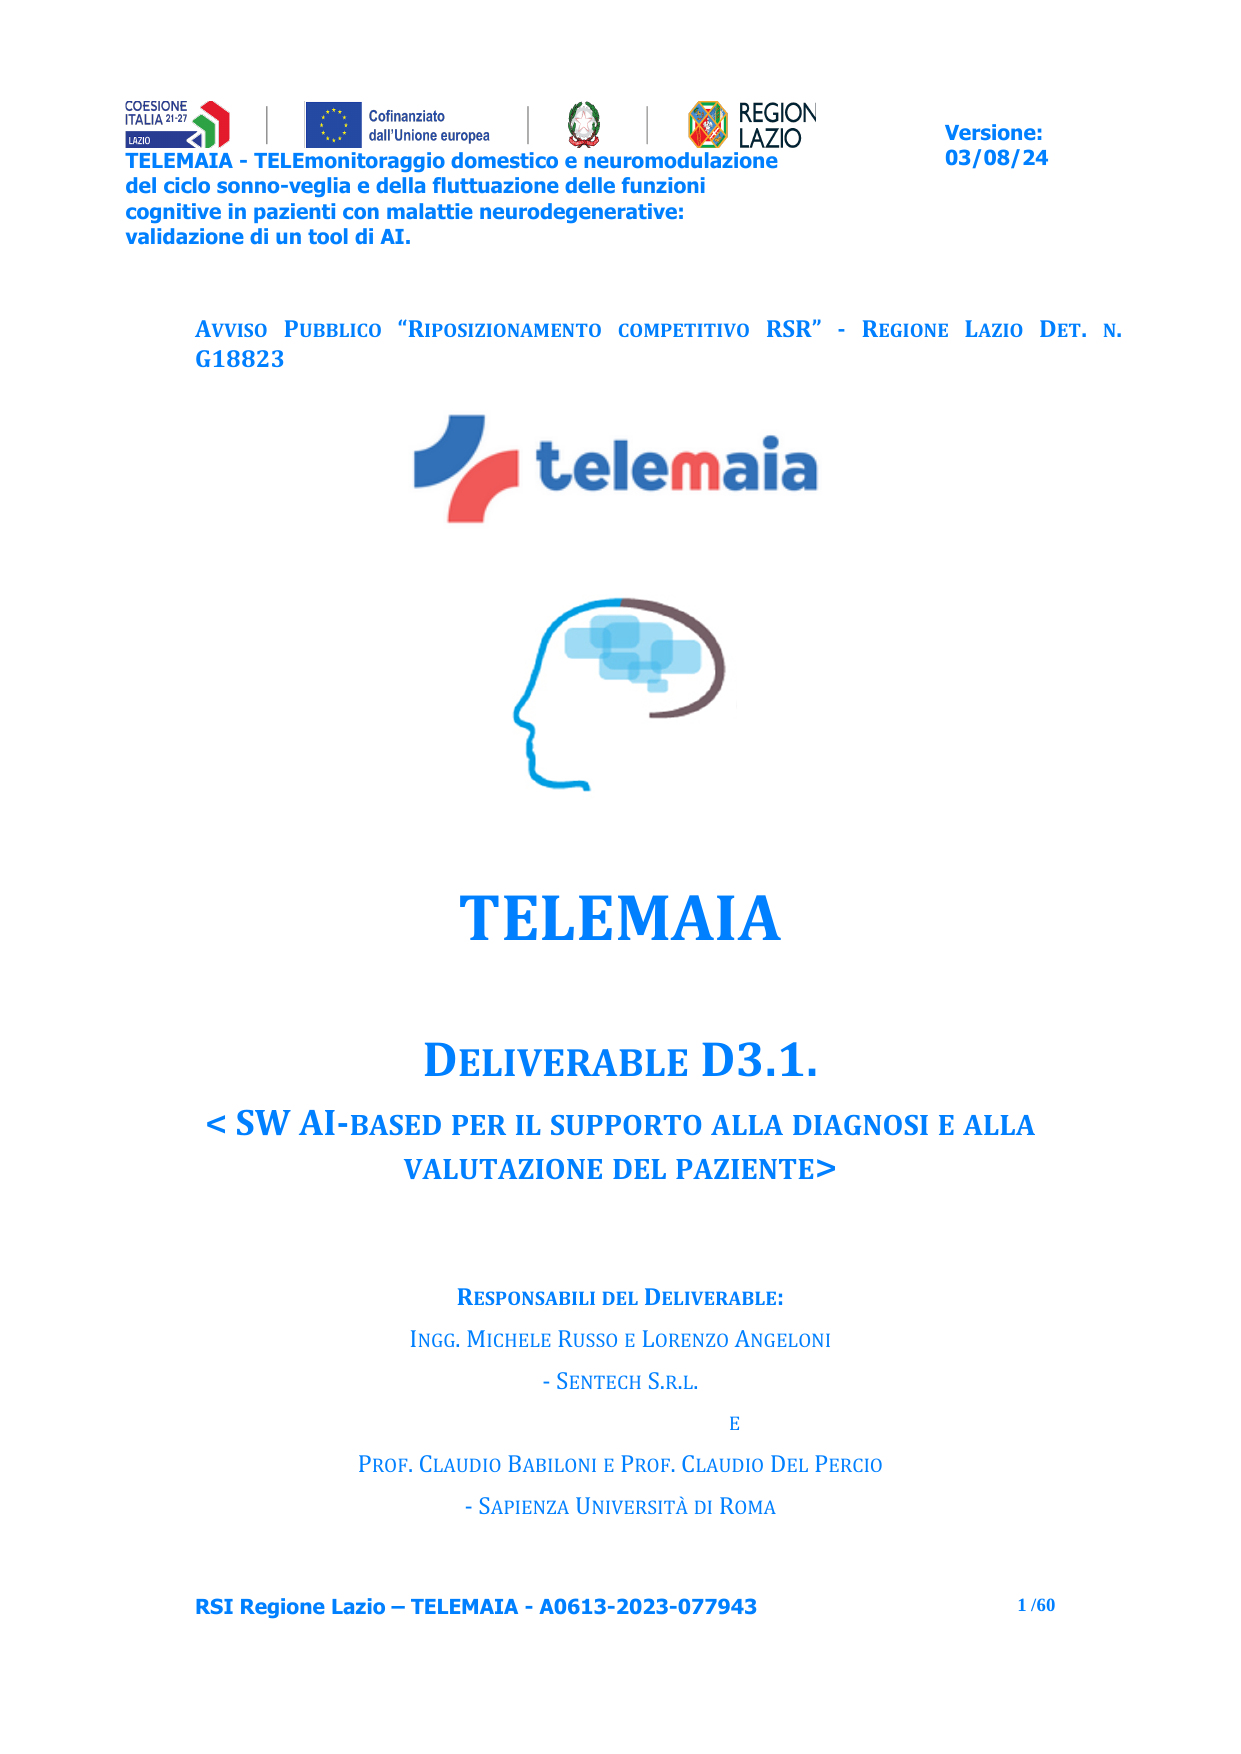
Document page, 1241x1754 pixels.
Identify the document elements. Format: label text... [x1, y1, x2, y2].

text Avviso Pubblico “Riposizionamento competitivo RSR” - Regione Lazio Det. n. G18823 [195, 314, 1122, 373]
text - Sapienza Università di Roma [118, 1491, 1122, 1520]
text Ingg. Michele Russo e Lorenzo Angeloni [118, 1323, 1122, 1353]
text < SW AI-based per il supporto alla diagnosi e alla valutazione del paziente> [118, 1100, 1122, 1188]
picture [503, 569, 737, 823]
picture [375, 410, 865, 533]
text - Sentech S.r.l. [118, 1365, 1122, 1394]
text Responsabili del Deliverable: [118, 1282, 1122, 1311]
picture [753, 142, 762, 148]
text Prof. Claudio Babiloni e Prof. Claudio Del Percio [118, 1449, 1122, 1478]
text Deliverable D3.1. [118, 1029, 1122, 1088]
picture [787, 131, 798, 145]
text TELEMAIA [118, 877, 1122, 955]
picture [125, 101, 816, 148]
text e [195, 1407, 1122, 1436]
